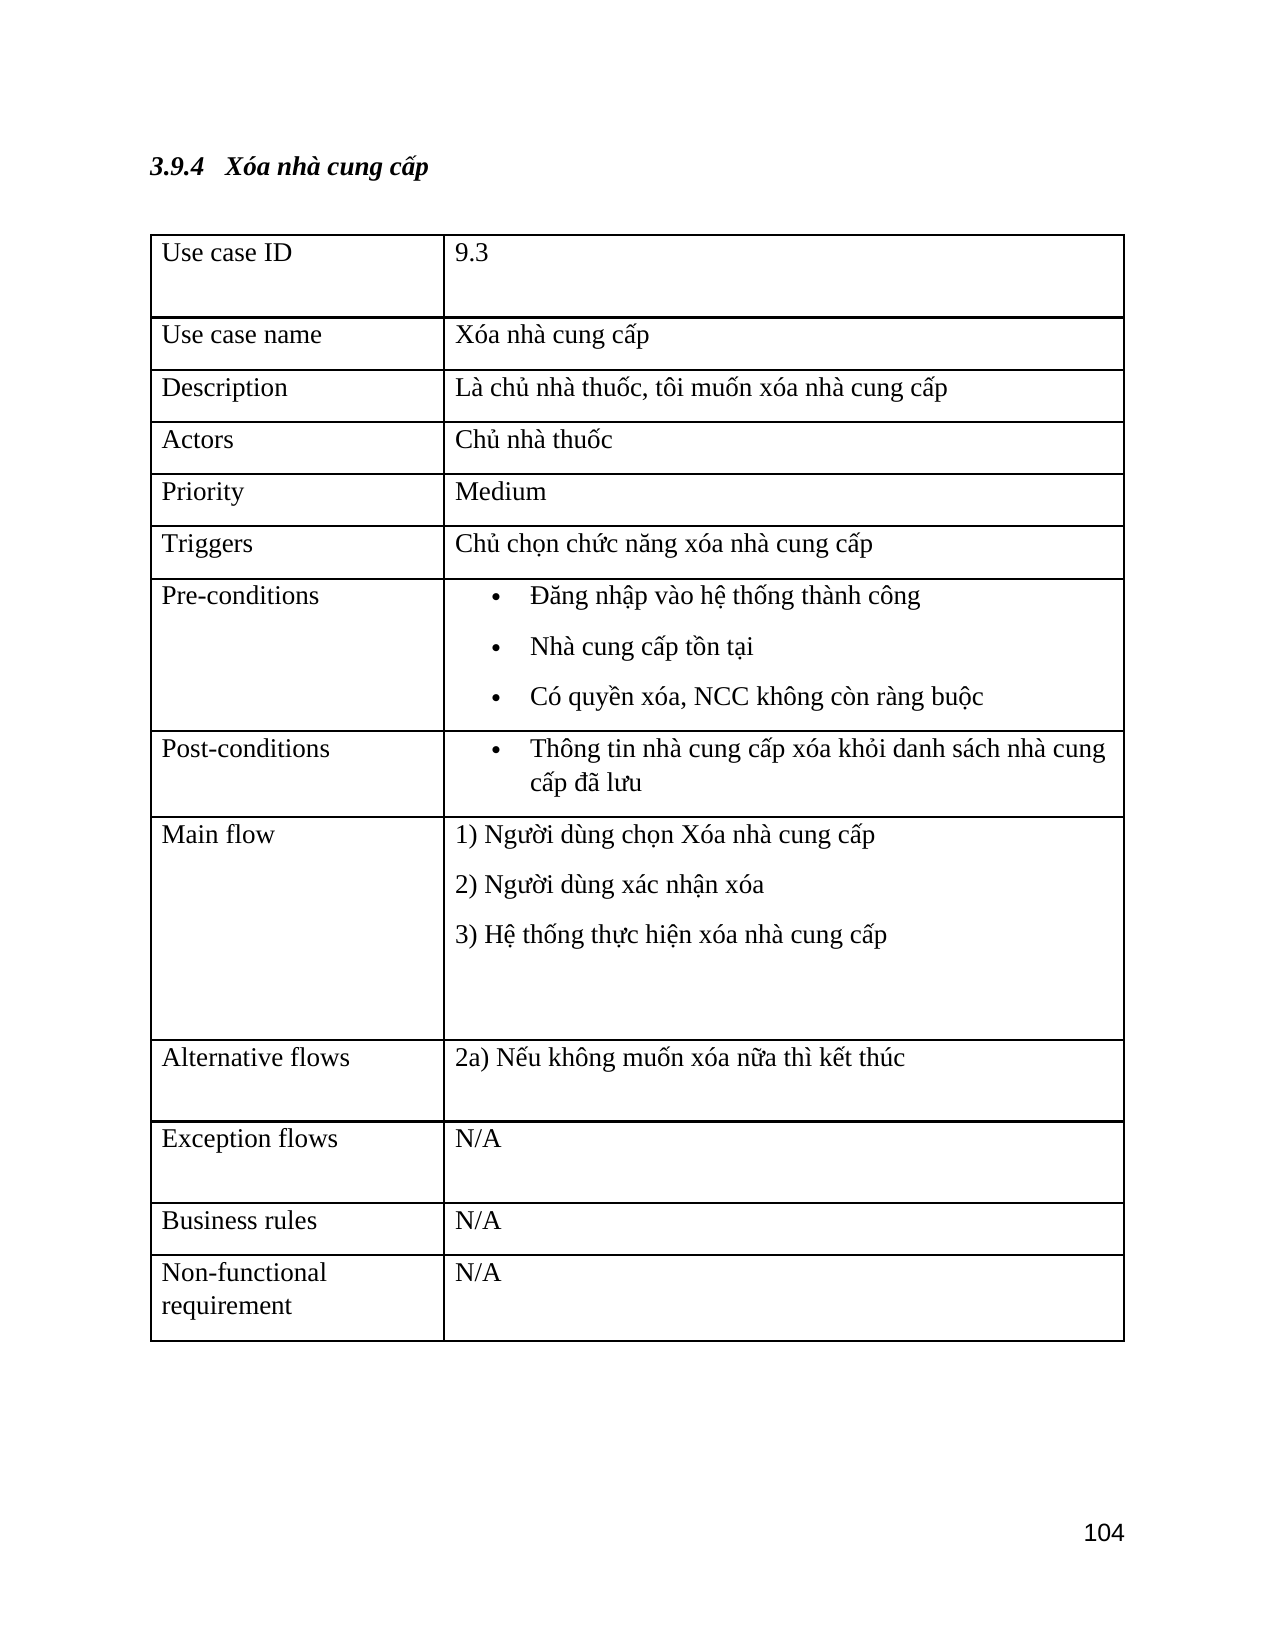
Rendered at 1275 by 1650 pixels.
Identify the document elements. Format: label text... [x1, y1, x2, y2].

table_cell Chủ chọn chức năng xóa nhà cung cấp [445, 527, 1123, 577]
table_cell Thông tin nhà cung cấp xóa khỏi danh sách nhà cung cấp đã lưu [445, 732, 1123, 816]
table_cell Actors [152, 423, 443, 473]
table_cell Đăng nhập vào hệ thống thành công Nhà cung cấp tồn tại Có quyền xóa, NCC không còn ràng buộc [445, 580, 1123, 730]
table_cell Pre-conditions [152, 580, 443, 730]
table_cell Medium [445, 475, 1123, 525]
table_header 9.3 [445, 236, 1123, 316]
table_cell Use case name [152, 319, 443, 369]
table_cell Priority [152, 475, 443, 525]
table_cell Non-functional requirement [152, 1256, 443, 1339]
table_cell N/A [445, 1204, 1123, 1254]
table_cell Triggers [152, 527, 443, 577]
table_cell Xóa nhà cung cấp [445, 319, 1123, 369]
table_header Use case ID [152, 236, 443, 316]
table_cell Description [152, 371, 443, 421]
table_cell 1) Người dùng chọn Xóa nhà cung cấp 2) Người dùng xác nhận xóa 3) Hệ thống thực hiện xóa nhà cung cấp [445, 818, 1123, 1039]
table_cell Business rules [152, 1204, 443, 1254]
table_cell Là chủ nhà thuốc, tôi muốn xóa nhà cung cấp [445, 371, 1123, 421]
table_cell N/A [445, 1123, 1123, 1202]
table_cell Alternative flows [152, 1041, 443, 1120]
table_cell Exception flows [152, 1123, 443, 1202]
table_cell Main flow [152, 818, 443, 1039]
table_cell Chủ nhà thuốc [445, 423, 1123, 473]
table_cell Post-conditions [152, 732, 443, 816]
table_cell N/A [445, 1256, 1123, 1339]
table_cell 2a) Nếu không muốn xóa nữa thì kết thúc [445, 1041, 1123, 1120]
subtitle Xóa nhà cung cấp [150, 150, 1125, 181]
